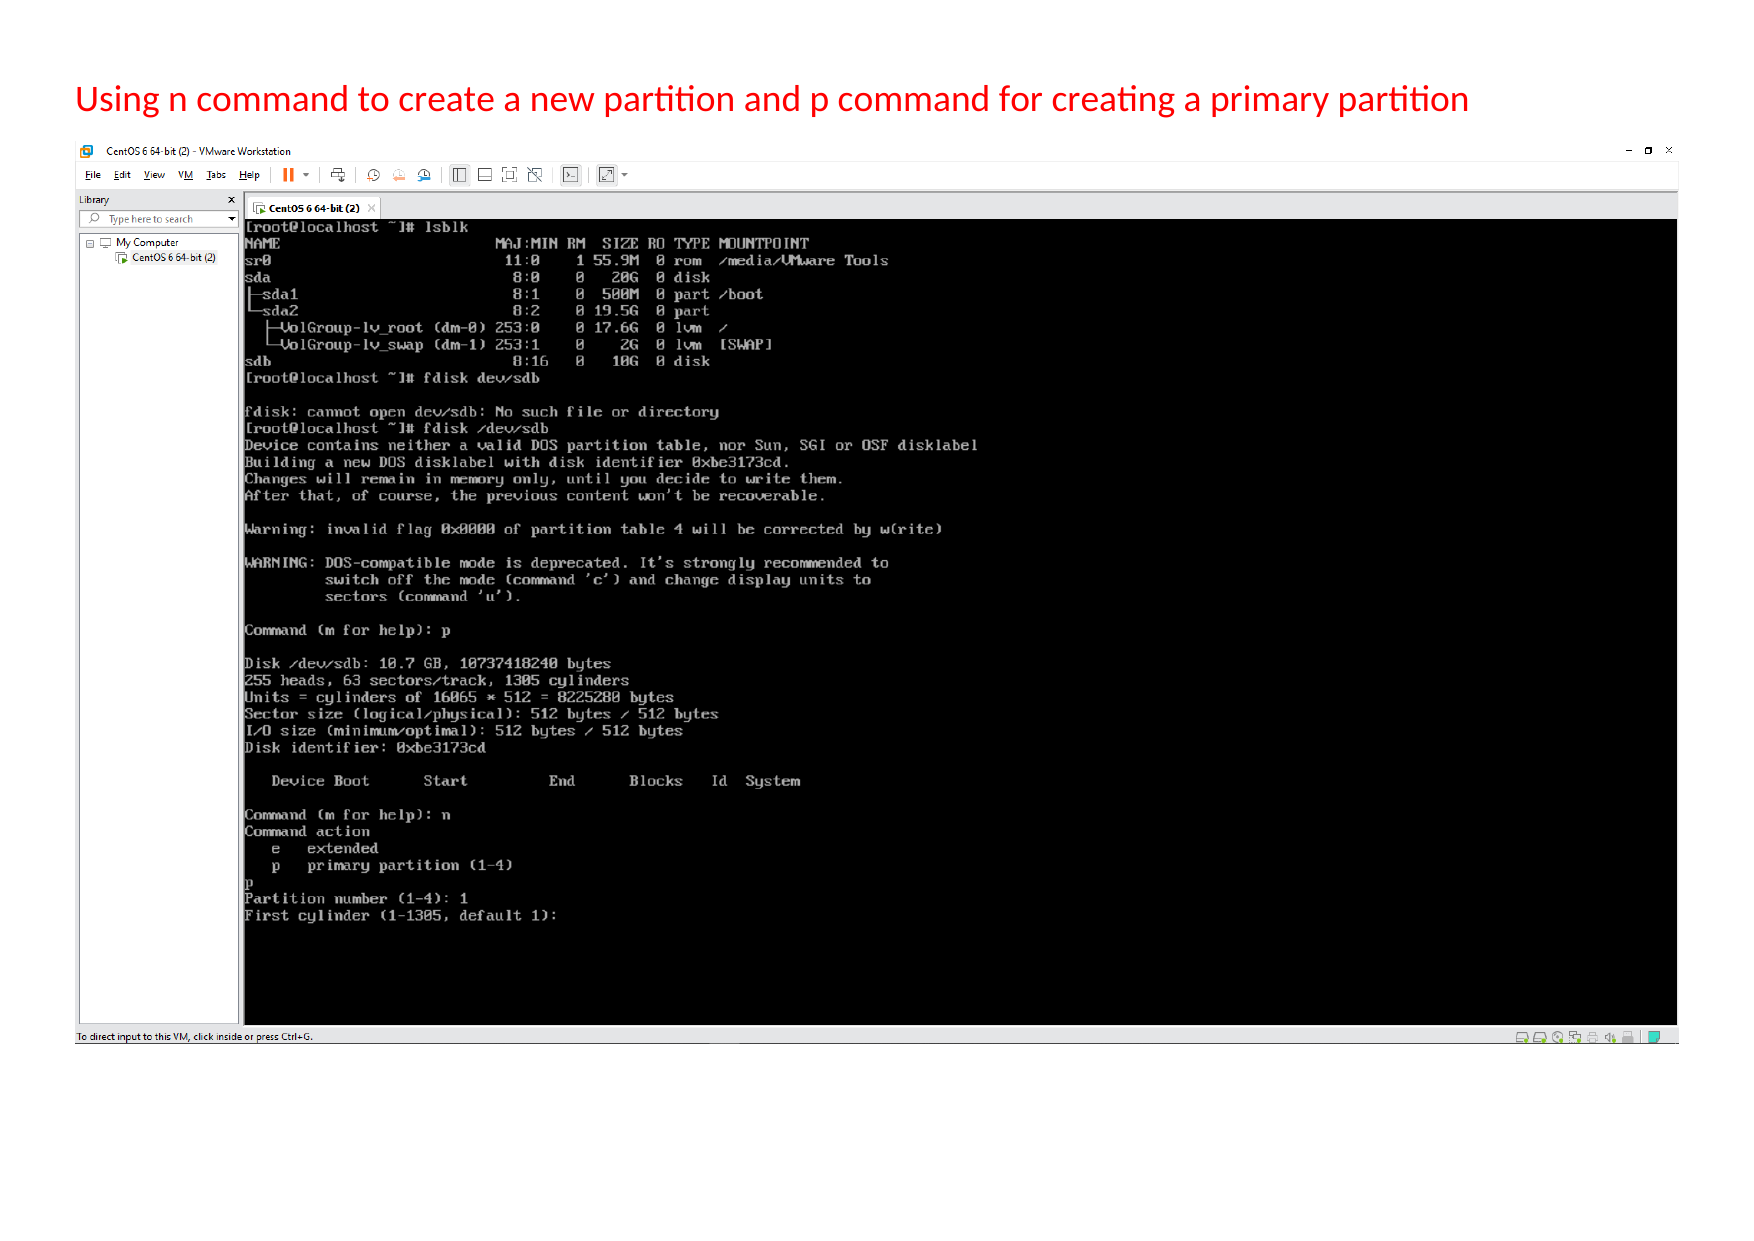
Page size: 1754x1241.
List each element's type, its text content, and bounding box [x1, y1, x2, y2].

picture [75, 141, 1679, 1044]
text Using n command to create a new partition and p command for creating a primary partition [75, 75, 1679, 121]
